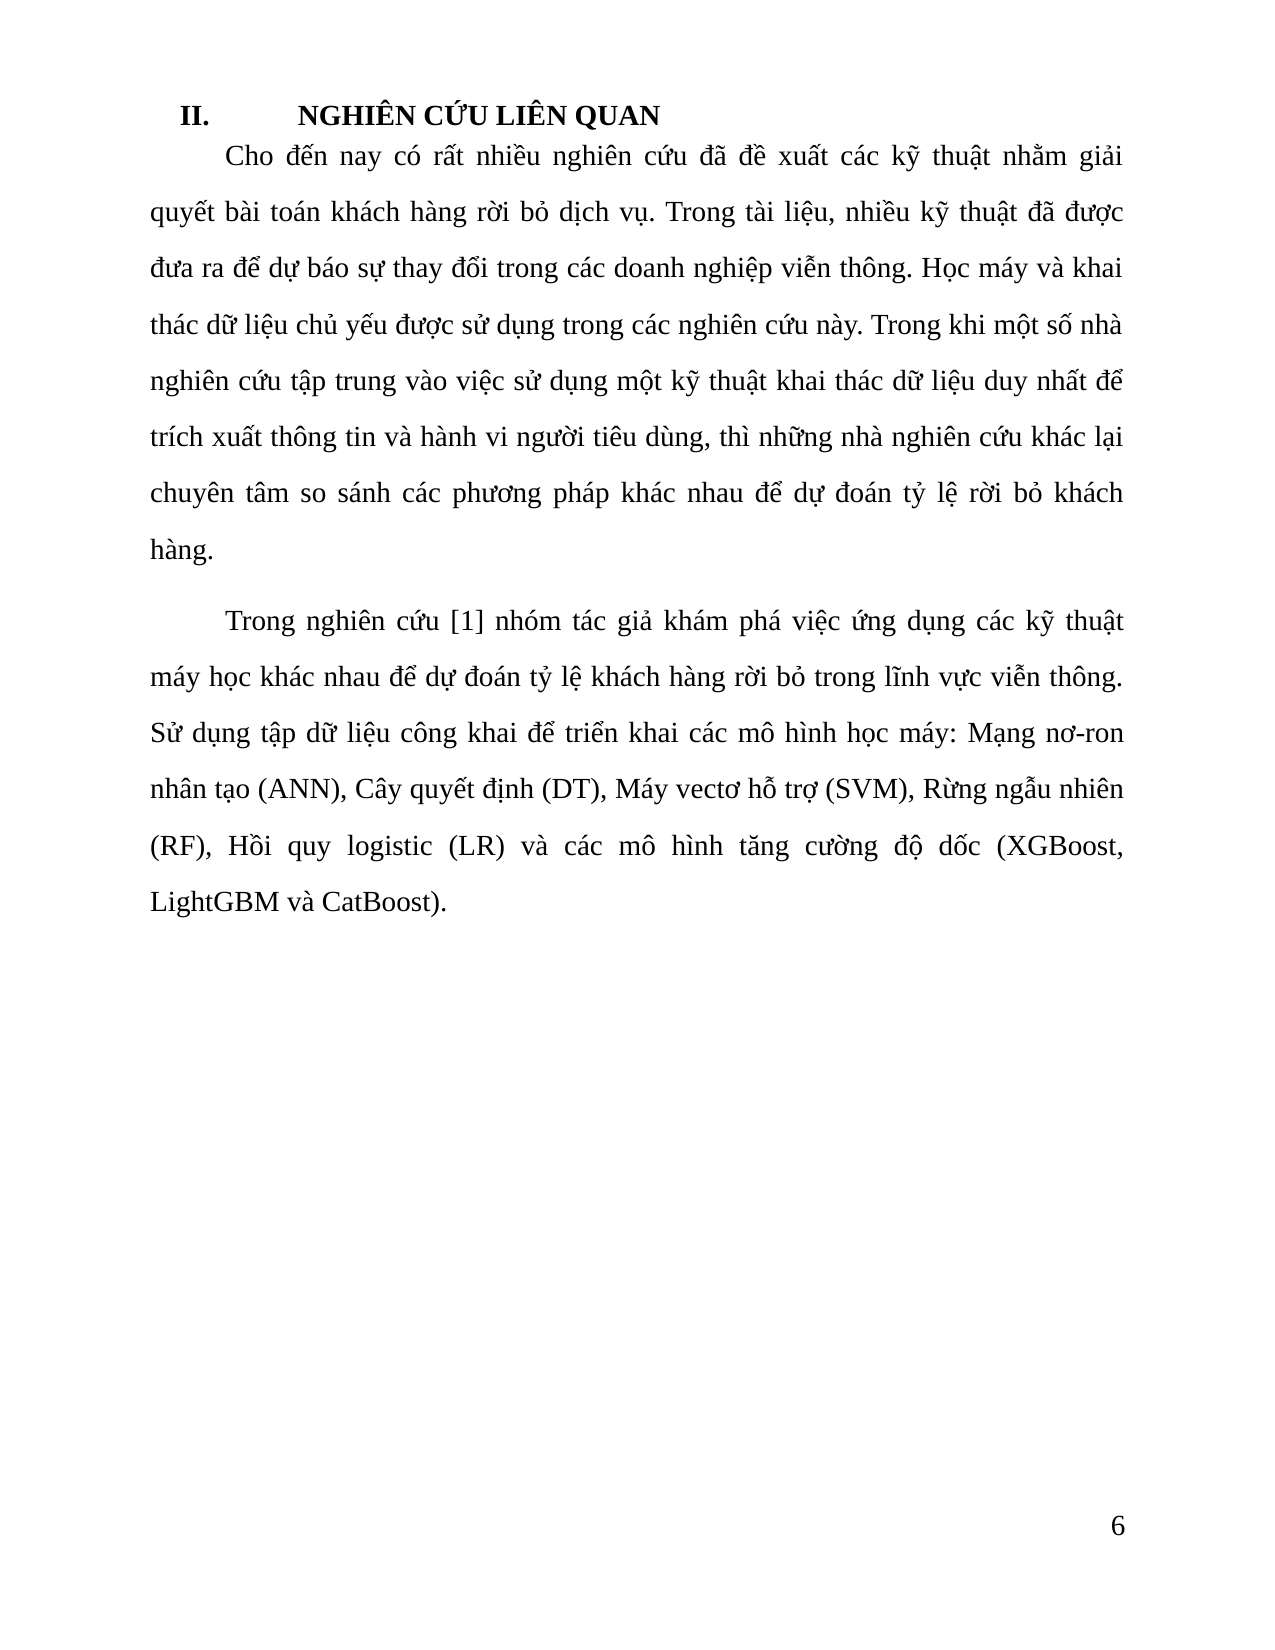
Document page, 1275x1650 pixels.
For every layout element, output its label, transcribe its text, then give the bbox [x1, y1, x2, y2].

text Cho đến nay có rất nhiều nghiên cứu đã đề xuất các kỹ thuật nhằm giải quyết bài toán khách hàng rời bỏ dịch vụ. Trong tài liệu, nhiều kỹ thuật đã được đưa ra để dự báo sự thay đổi trong các doanh nghiệp viễn thông. Học máy và khai thác dữ liệu chủ yếu được sử dụng trong các nghiên cứu này. Trong khi một số nhà nghiên cứu tập trung vào việc sử dụng một kỹ thuật khai thác dữ liệu duy nhất để trích xuất thông tin và hành vi người tiêu dùng, thì những nhà nghiên cứu khác lại chuyên tâm so sánh các phương pháp khác nhau để dự đoán tỷ lệ rời bỏ khách hàng. [150, 136, 1125, 567]
subtitle NGHIÊN CỨU LIÊN QUAN [179, 96, 1125, 133]
text Trong nghiên cứu [1] nhóm tác giả khám phá việc ứng dụng các kỹ thuật máy học khác nhau để dự đoán tỷ lệ khách hàng rời bỏ trong lĩnh vực viễn thông. Sử dụng tập dữ liệu công khai để triển khai các mô hình học máy: Mạng nơ-ron nhân tạo (ANN), Cây quyết định (DT), Máy vectơ hỗ trợ (SVM), Rừng ngẫu nhiên (RF), Hồi quy logistic (LR) và các mô hình tăng cường độ dốc (XGBoost, LightGBM và CatBoost). [150, 601, 1125, 919]
